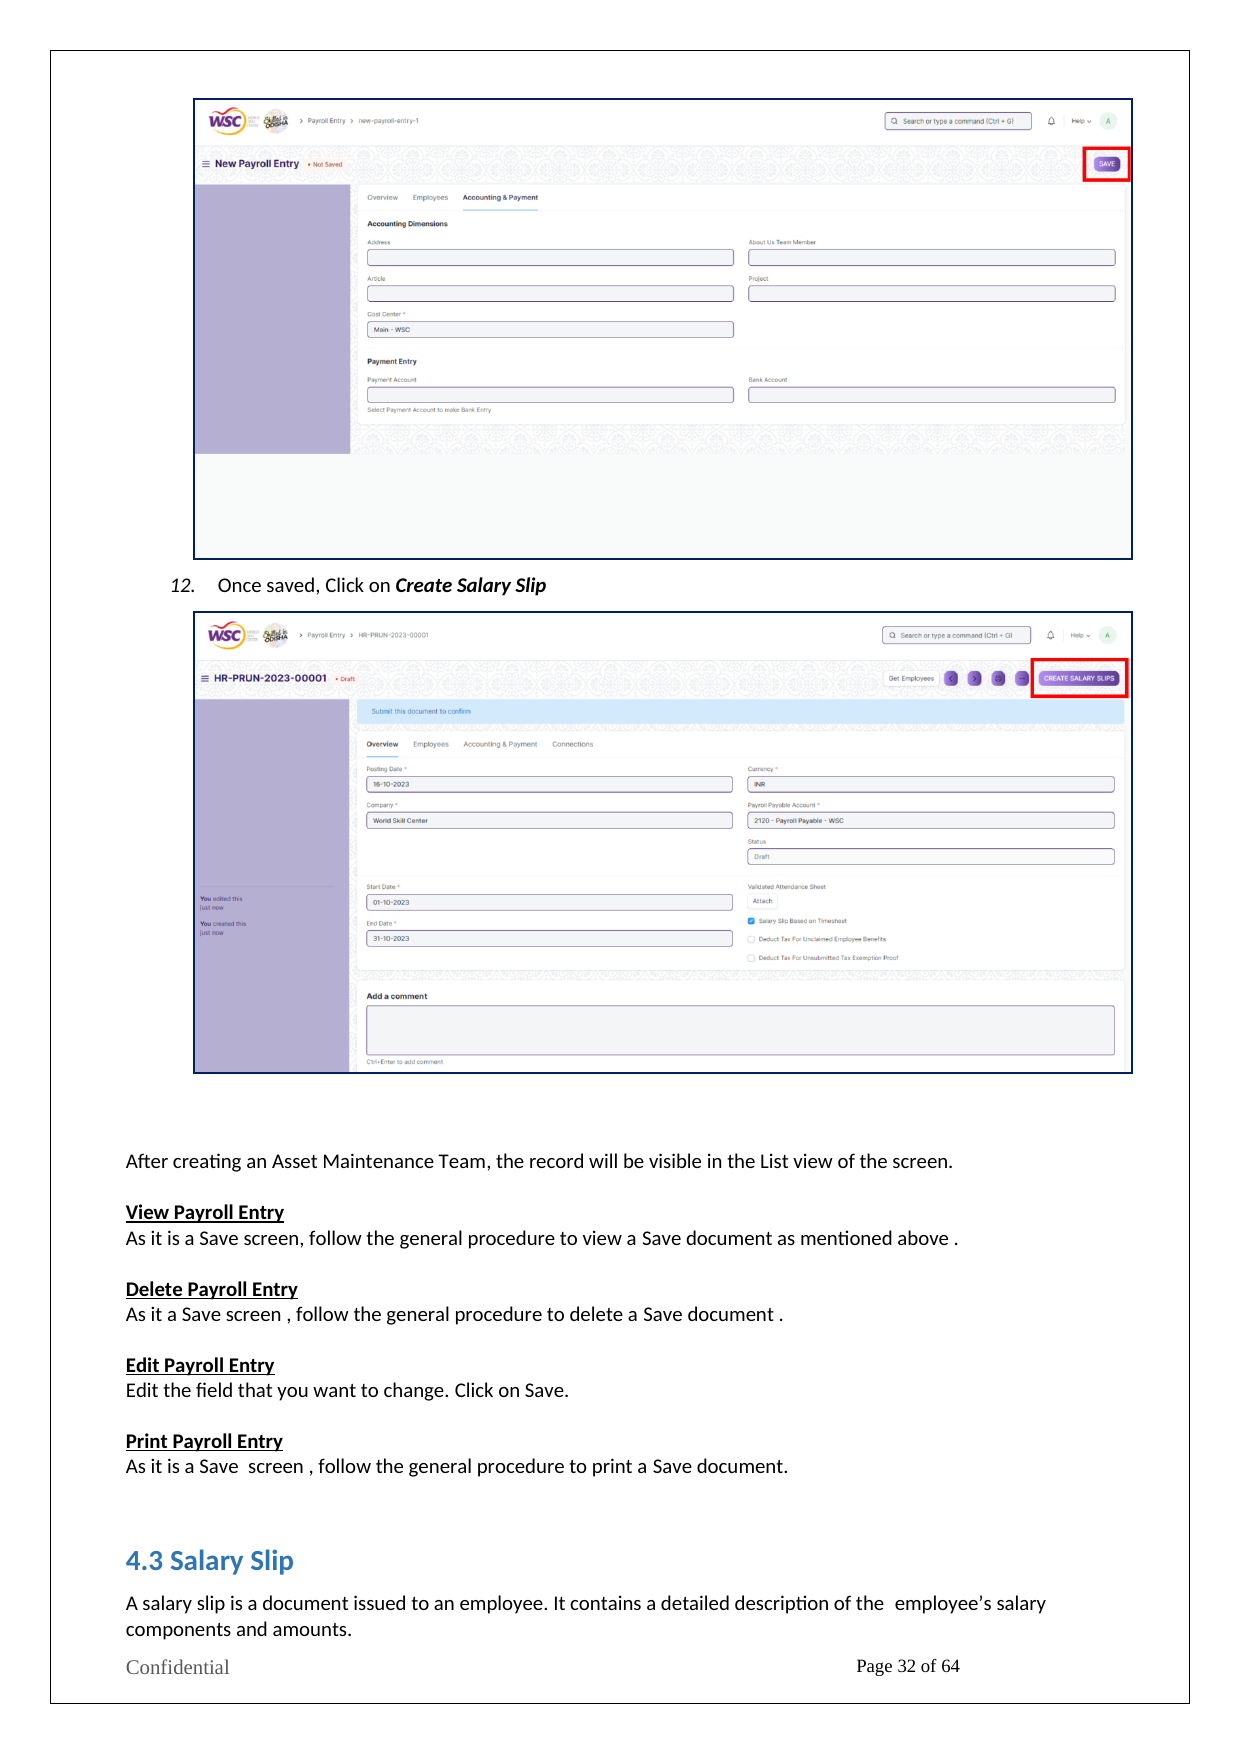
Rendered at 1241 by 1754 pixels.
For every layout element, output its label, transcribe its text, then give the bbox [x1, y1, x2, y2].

text A salary slip is a document issued to an employee. It contains a detailed description of the employee’s salary components and amounts. [126, 1591, 1156, 1641]
text Delete Payroll Entry [126, 1276, 1156, 1301]
text As it a Save screen , follow the general procedure to delete a Save document . [126, 1301, 1156, 1327]
text View Payroll Entry [126, 1199, 1156, 1225]
text As it is a Save screen , follow the general procedure to print a Save document. [126, 1454, 1156, 1479]
text As it is a Save screen, follow the general procedure to view a Save document as mentioned above . [126, 1225, 1156, 1250]
text Edit Payroll Entry [126, 1352, 1156, 1377]
text Print Payroll Entry [126, 1428, 1156, 1454]
picture [195, 100, 1131, 558]
picture [195, 613, 1131, 1072]
list Once saved, Click on Create Salary Slip [169, 573, 1156, 598]
subtitle Salary Slip [126, 1542, 1156, 1578]
text After creating an Asset Maintenance Team, the record will be visible in the List view of the screen. [126, 1149, 1156, 1174]
text Edit the field that you want to change. Click on Save. [126, 1377, 1156, 1403]
